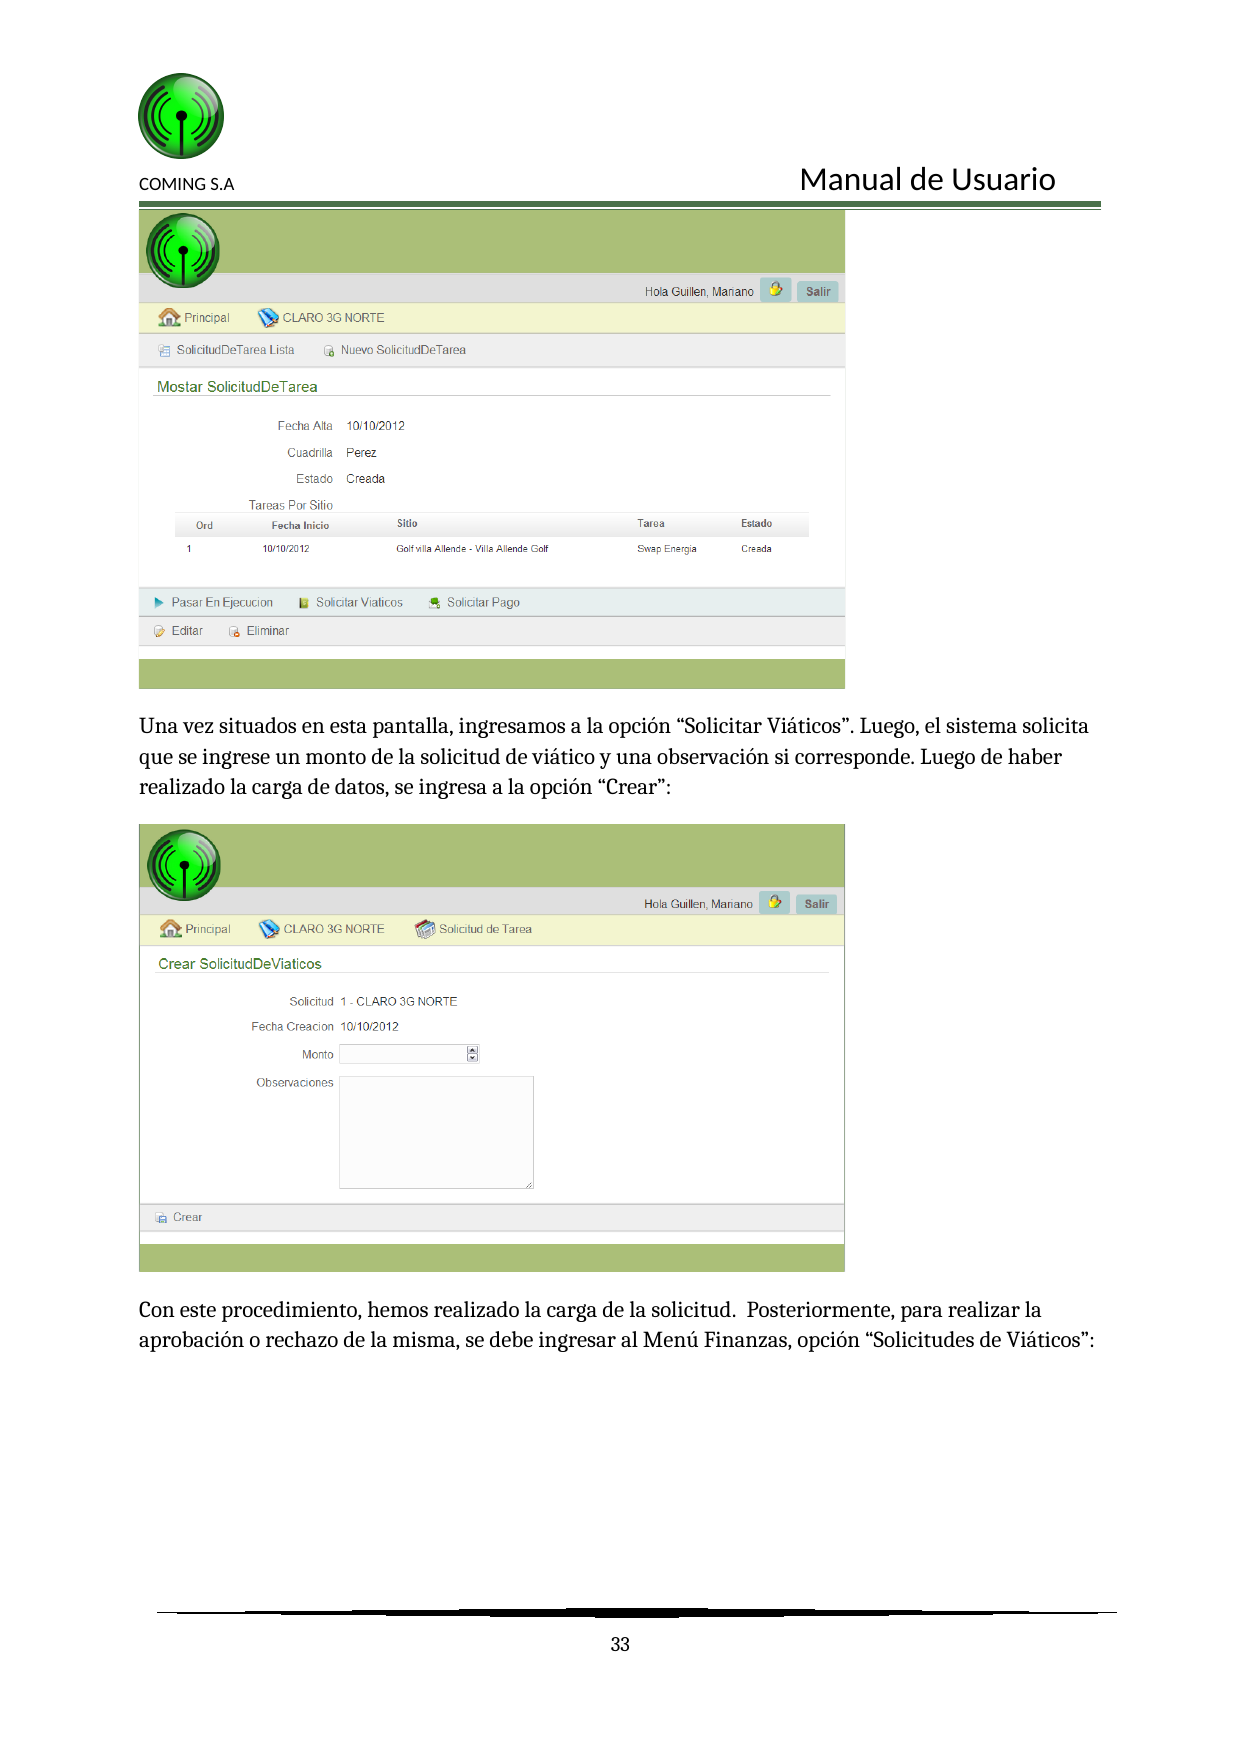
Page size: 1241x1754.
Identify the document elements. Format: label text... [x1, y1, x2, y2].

picture [138, 73, 224, 159]
text Con este procedimiento, hemos realizado la carga de la solicitud. Posteriormente, para realizar la aprobación o rechazo de la misma, se debe ingresar al Menú Finanzas, opción “Solicitudes de Viáticos”: [139, 1296, 1101, 1353]
text Una vez situados en esta pantalla, ingresamos a la opción “Solicitar Viáticos”. Luego, el sistema solicita que se ingrese un monto de la solicitud de viático y una observación si corresponde. Luego de haber realizado la carga de datos, se ingresa a la opción “Crear”: [139, 713, 1101, 800]
picture [138, 210, 846, 689]
picture [138, 824, 846, 1272]
